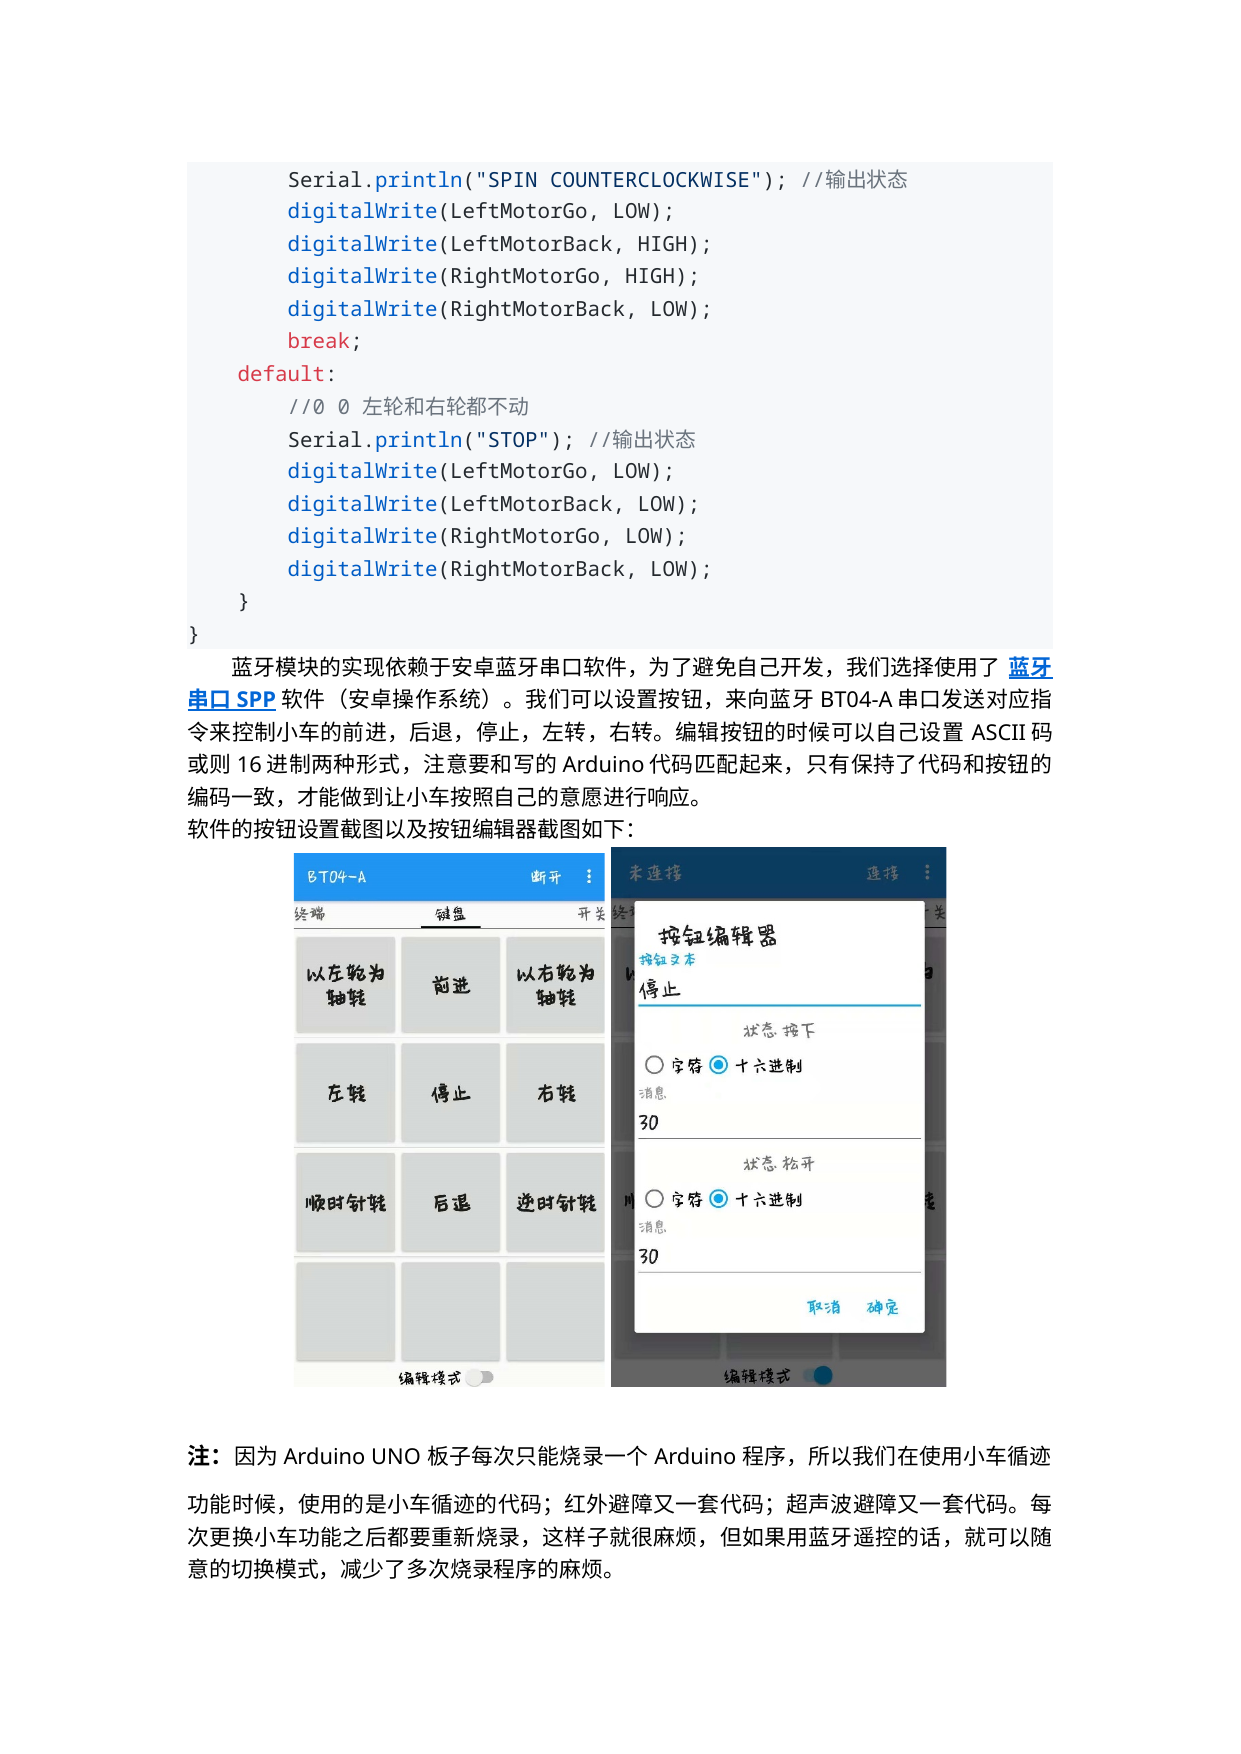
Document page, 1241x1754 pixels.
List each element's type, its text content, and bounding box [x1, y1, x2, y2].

picture [611, 847, 947, 1387]
text 注：因为 Arduino UNO 板子每次只能烧录一个 Arduino 程序，所以我们在使用小车循迹功能时候，使用的是小车循迹的代码；红外避障又一套代码；超声波避障又一套代码。每次更换小车功能之后都要重新烧录，这样子就很麻烦，但如果用蓝牙遥控的话，就可以随意的切换模式，减少了多次烧录程序的麻烦。 [187, 1422, 1053, 1584]
text //0 0 左轮和右轮都不动 [187, 389, 1053, 422]
text digitalWrite(RightMotorGo, HIGH); [187, 259, 1053, 292]
text digitalWrite(RightMotorBack, LOW); [187, 552, 1053, 584]
text digitalWrite(LeftMotorGo, LOW); [187, 454, 1053, 487]
picture [293, 853, 605, 1387]
text 蓝牙模块的实现依赖于安卓蓝牙串口软件，为了避免自己开发，我们选择使用了 蓝牙串口SPP 软件（安卓操作系统）。我们可以设置按钮，来向蓝牙BT04-A串口发送对应指令来控制小车的前进，后退，停止，左转，右转。编辑按钮的时候可以自己设置ASCII码或则16进制两种形式，注意要和写的Arduino代码匹配起来，只有保持了代码和按钮的编码一致，才能做到让小车按照自己的意愿进行响应。 [187, 649, 1053, 812]
text Serial.println("SPIN COUNTERCLOCKWISE"); //输出状态 [187, 162, 1053, 194]
text break; [187, 324, 1053, 357]
text digitalWrite(LeftMotorGo, LOW); [187, 194, 1053, 227]
text default: [187, 357, 1053, 389]
text digitalWrite(RightMotorBack, LOW); [187, 292, 1053, 324]
text } [187, 617, 1053, 649]
text digitalWrite(RightMotorGo, LOW); [187, 519, 1053, 552]
text digitalWrite(LeftMotorBack, HIGH); [187, 227, 1053, 259]
text digitalWrite(LeftMotorBack, LOW); [187, 487, 1053, 519]
text } [187, 584, 1053, 617]
text Serial.println("STOP"); //输出状态 [187, 422, 1053, 454]
text 软件的按钮设置截图以及按钮编辑器截图如下： [187, 812, 1053, 844]
